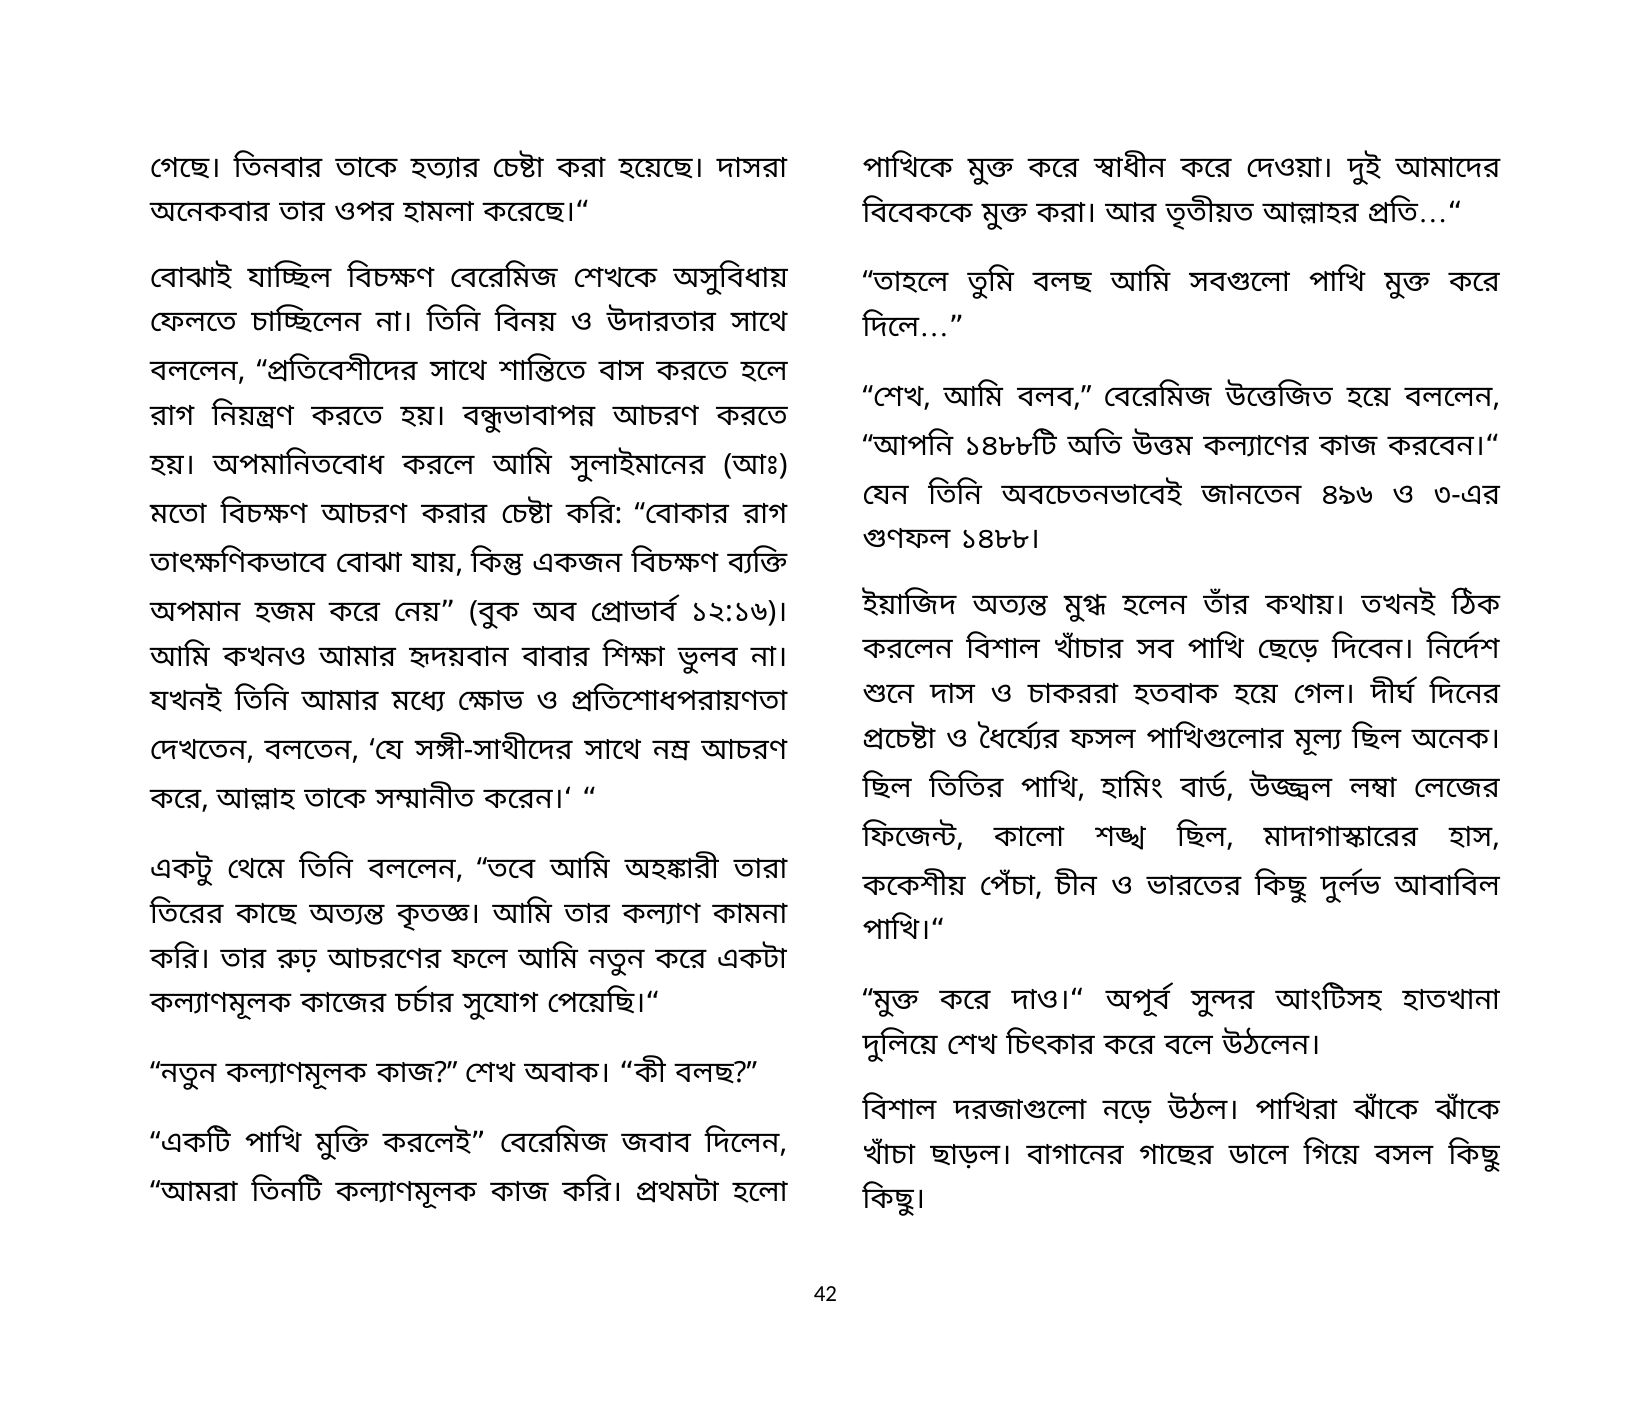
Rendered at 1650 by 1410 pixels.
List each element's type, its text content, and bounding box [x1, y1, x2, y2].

text “শেখ, আমি বলব,” বেরেমিজ উত্তেজিত হয়ে বললেন, “আপনি ১৪৮৮টি অতি উত্তম কল্যাণের কাজ করবেন।“ যেন তিনি অবচেতনভাবেই জানতেন ৪৯৬ ও ৩-এর গুণফল ১৪৮৮। [862, 375, 1500, 561]
text বোঝাই যাচ্ছিল বিচক্ষণ বেরেমিজ শেখকে অসুবিধায় ফেলতে চাচ্ছিলেন না। তিনি বিনয় ও উদারতার সাথে বললেন, “প্রতিবেশীদের সাথে শান্তিতে বাস করতে হলে রাগ নিয়ন্ত্রণ করতে হয়। বন্ধুভাবাপন্ন আচরণ করতে হয়। অপমানিতবোধ করলে আমি সুলাইমানের (আঃ) মতো বিচক্ষণ আচরণ করার চেষ্টা করি: “বোকার রাগ তাৎক্ষণিকভাবে বোঝা যায়, কিন্তু একজন বিচক্ষণ ব্যক্তি অপমান হজম করে নেয়” (বুক অব প্রোভার্ব ১২:১৬)। আমি কখনও আমার হৃদয়বান বাবার শিক্ষা ভুলব না। যখনই তিনি আমার মধ্যে ক্ষোভ ও প্রতিশোধপরায়ণতা দেখতেন, বলতেন, ‘যে সঙ্গী-সাথীদের সাথে নম্র আচরণ করে, আল্লাহ তাকে সম্মানীত করেন।‘ “ [150, 260, 787, 820]
text ইয়াজিদ অত্যন্ত মুগ্ধ হলেন তাঁর কথায়। তখনই ঠিক করলেন বিশাল খাঁচার সব পাখি ছেড়ে দিবেন। নির্দেশ শুনে দাস ও চাকররা হতবাক হয়ে গেল। দীর্ঘ দিনের প্রচেষ্টা ও ধৈর্য্যের ফসল পাখিগুলোর মূল্য ছিল অনেক। ছিল তিতির পাখি, হামিং বার্ড, উজ্জ্বল লম্বা লেজের ফিজেন্ট, কালো শঙ্খ ছিল, মাদাগাস্কারের হাস, ককেশীয় পেঁচা, চীন ও ভারতের কিছু দুর্লভ আবাবিল পাখি।“ [862, 587, 1500, 952]
text “একটি পাখি মুক্তি করলেই” বেরেমিজ জবাব দিলেন, “আমরা তিনটি কল্যাণমূলক কাজ করি। প্রথমটা হলো পাখিকে মুক্ত করে স্বাধীন করে দেওয়া। দুই আমাদের বিবেককে মুক্ত করা। আর তৃতীয়ত আল্লাহর প্রতি…“ [862, 150, 1500, 234]
text “একটি পাখি মুক্তি করলেই” বেরেমিজ জবাব দিলেন, “আমরা তিনটি কল্যাণমূলক কাজ করি। প্রথমটা হলো পাখিকে মুক্ত করে স্বাধীন করে দেওয়া। দুই আমাদের বিবেককে মুক্ত করা। আর তৃতীয়ত আল্লাহর প্রতি…“ [150, 1122, 787, 1213]
text একটু থেমে তিনি বললেন, “তবে আমি অহঙ্কারী তারা তিরের কাছে অত্যন্ত কৃতজ্ঞ। আমি তার কল্যাণ কামনা করি। তার রুঢ় আচরণের ফলে আমি নতুন করে একটা কল্যাণমূলক কাজের চর্চার সুযোগ পেয়েছি।“ [150, 848, 787, 1025]
text “মুক্ত করে দাও।“ অপূর্ব সুন্দর আংটিসহ হাতখানা দুলিয়ে শেখ চিৎকার করে বলে উঠলেন। [862, 978, 1500, 1066]
text “নতুন কল্যাণমূলক কাজ?” শেখ অবাক। “কী বলছ?” [150, 1051, 787, 1094]
text “তাহলে তুমি বলছ আমি সবগুলো পাখি মুক্ত করে দিলে…” [862, 261, 1500, 348]
text বিশাল দরজাগুলো নড়ে উঠল। পাখিরা ঝাঁকে ঝাঁকে খাঁচা ছাড়ল। বাগানের গাছের ডালে গিয়ে বসল কিছু কিছু। [862, 1093, 1500, 1221]
